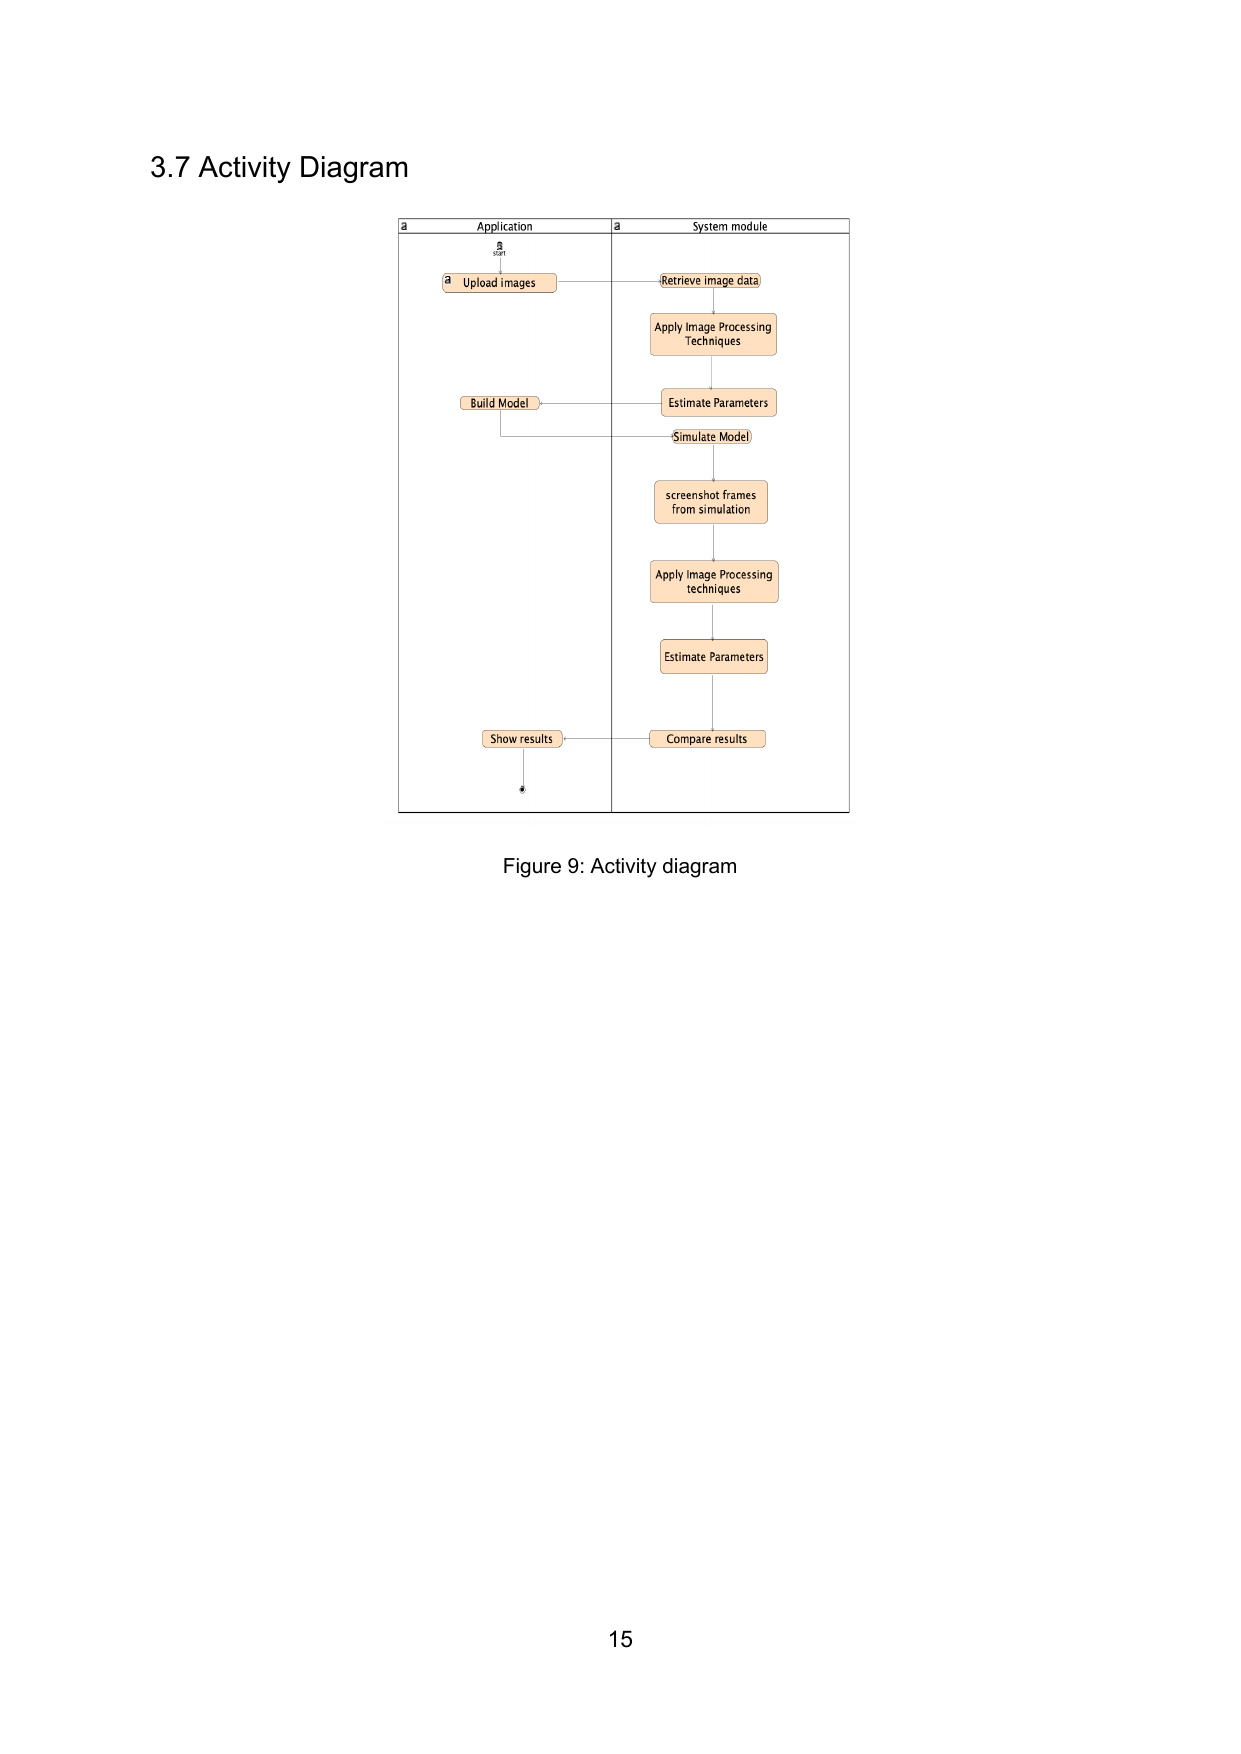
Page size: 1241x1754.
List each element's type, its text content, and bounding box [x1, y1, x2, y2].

text Figure 9: Activity diagram [150, 854, 1090, 878]
picture [383, 213, 857, 826]
subtitle 3.7 Activity Diagram [150, 150, 1090, 183]
